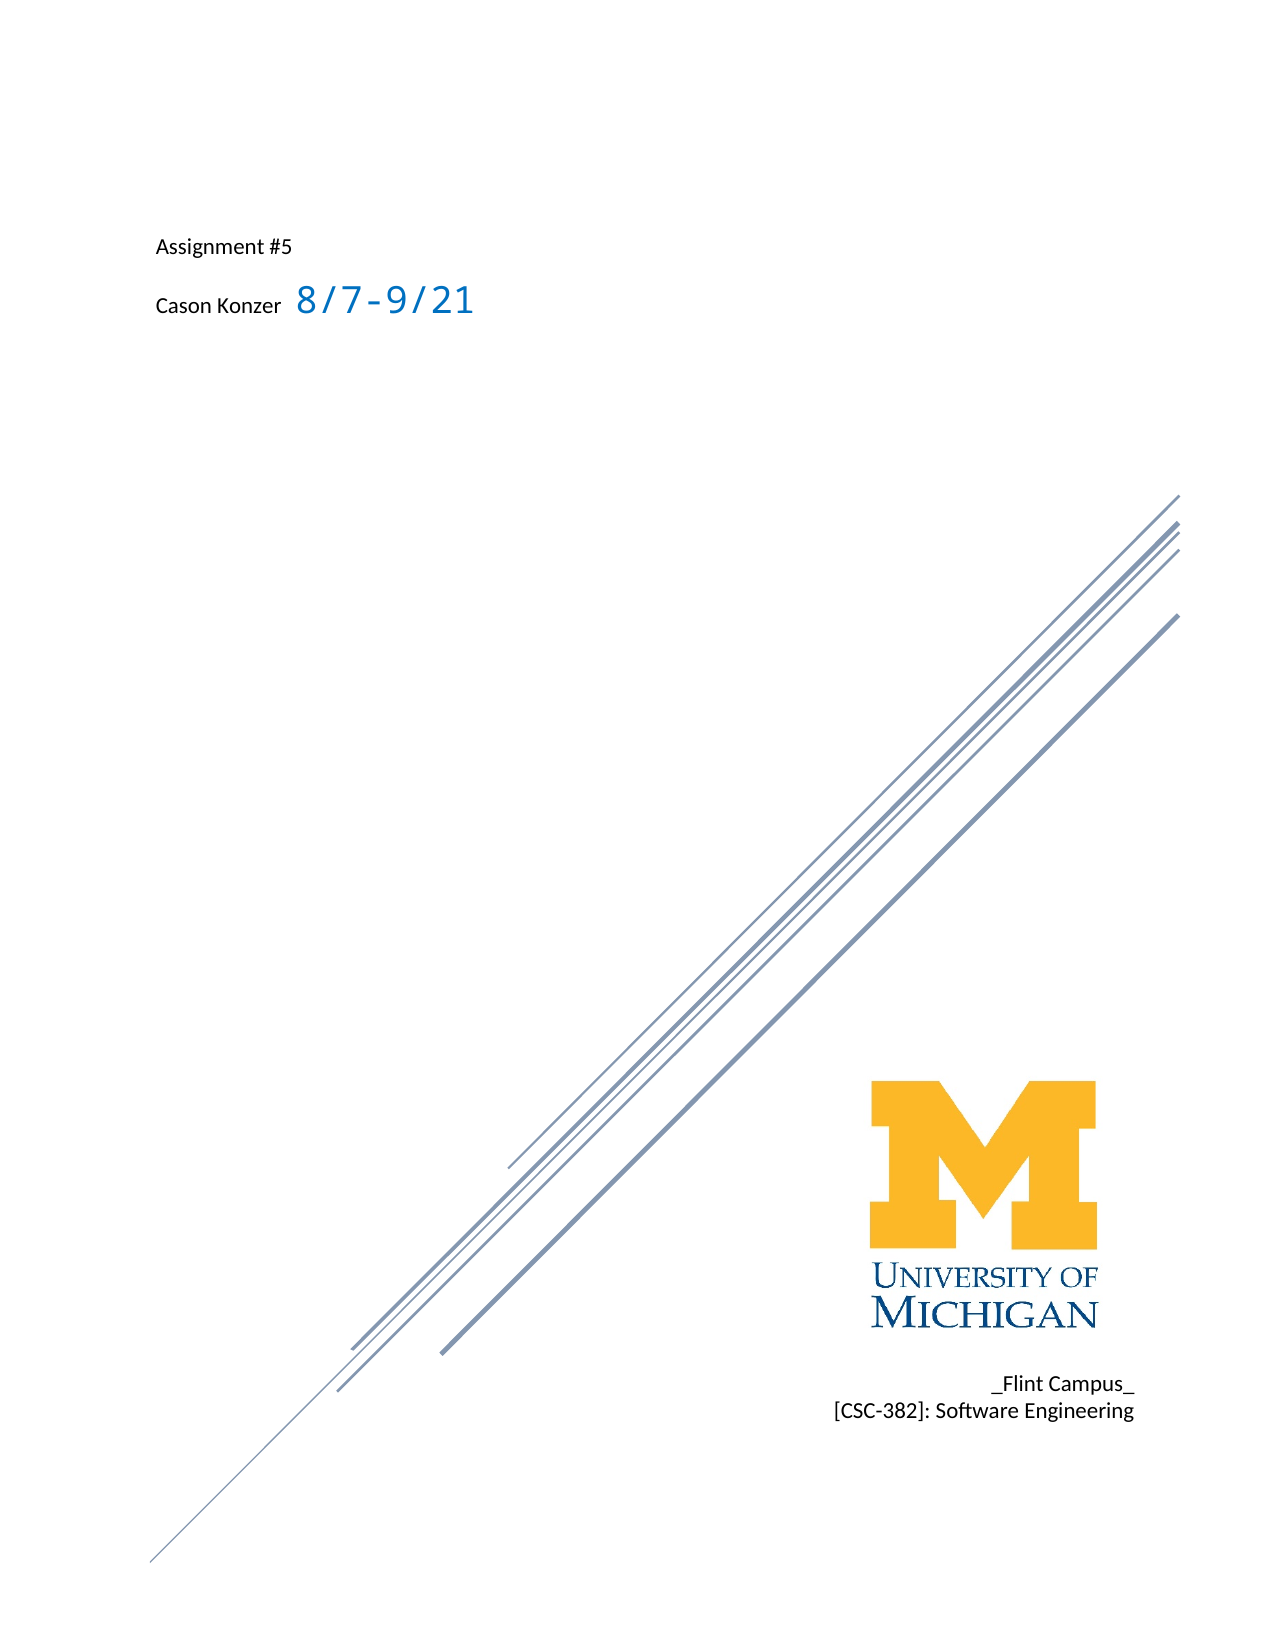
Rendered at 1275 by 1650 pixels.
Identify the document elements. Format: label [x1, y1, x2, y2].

picture [861, 1065, 1106, 1338]
